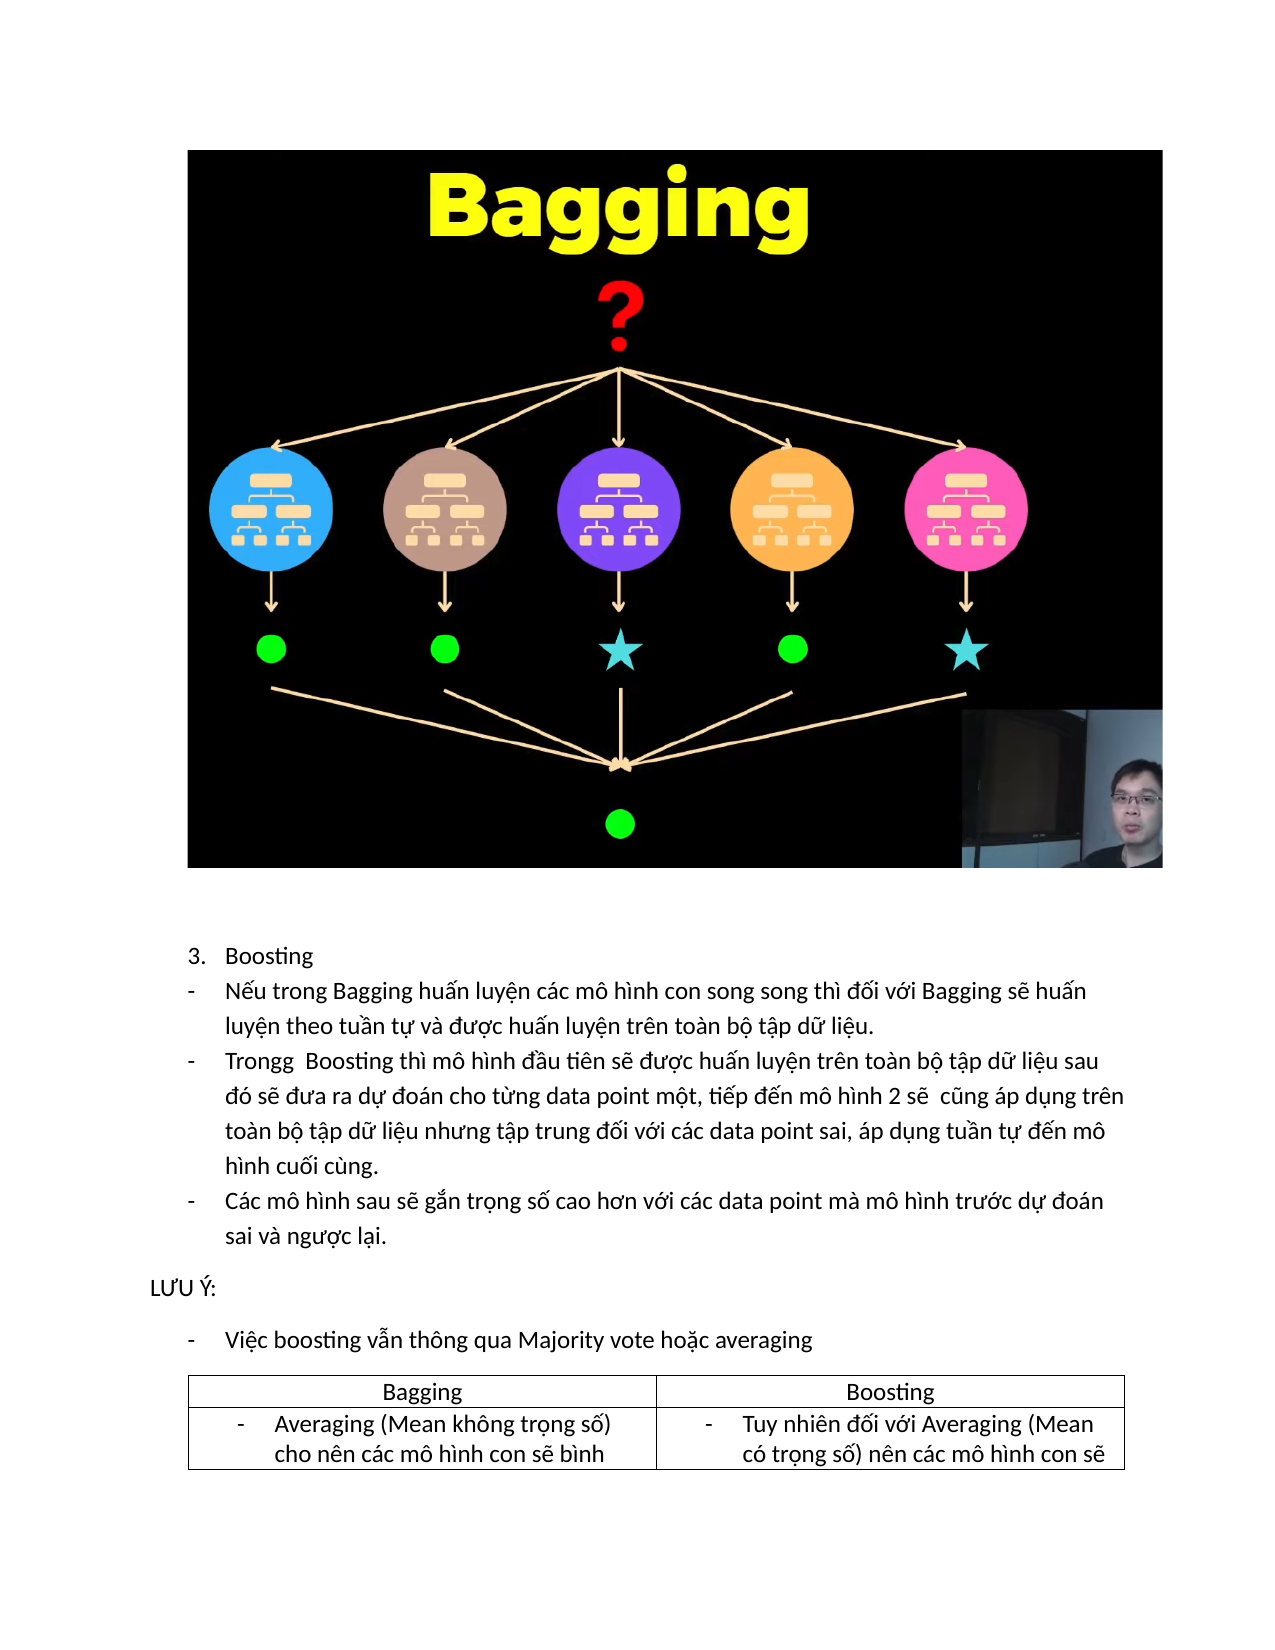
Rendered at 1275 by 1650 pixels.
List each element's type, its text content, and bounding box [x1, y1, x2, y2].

table_header Boosting [657, 1376, 1124, 1407]
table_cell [657, 1408, 1124, 1469]
list Các mô hình sau sẽ gắn trọng số cao hơn với các data point mà mô hình trước dự đoán sai và ngược lại. [187, 1185, 1125, 1251]
list Trongg Boosting thì mô hình đầu tiên sẽ được huấn luyện trên toàn bộ tập dữ liệu sau đó sẽ đưa ra dự đoán cho từng data point một, tiếp đến mô hình 2 sẽ cũng áp dụng trên toàn bộ tập dữ liệu nhưng tập trung đối với các data point sai, áp dụng tuần tự đến mô hình cuối cùng. [187, 1045, 1125, 1181]
list Nếu trong Bagging huấn luyện các mô hình con song song thì đối với Bagging sẽ huấn luyện theo tuần tự và được huấn luyện trên toàn bộ tập dữ liệu. [187, 975, 1125, 1041]
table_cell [189, 1408, 656, 1469]
list Boosting [187, 940, 1125, 971]
text LƯU Ý: [150, 1272, 1125, 1303]
list Việc boosting vẫn thông qua Majority vote hoặc averaging [187, 1324, 1125, 1354]
picture [187, 150, 1163, 868]
table_header Bagging [189, 1376, 656, 1407]
